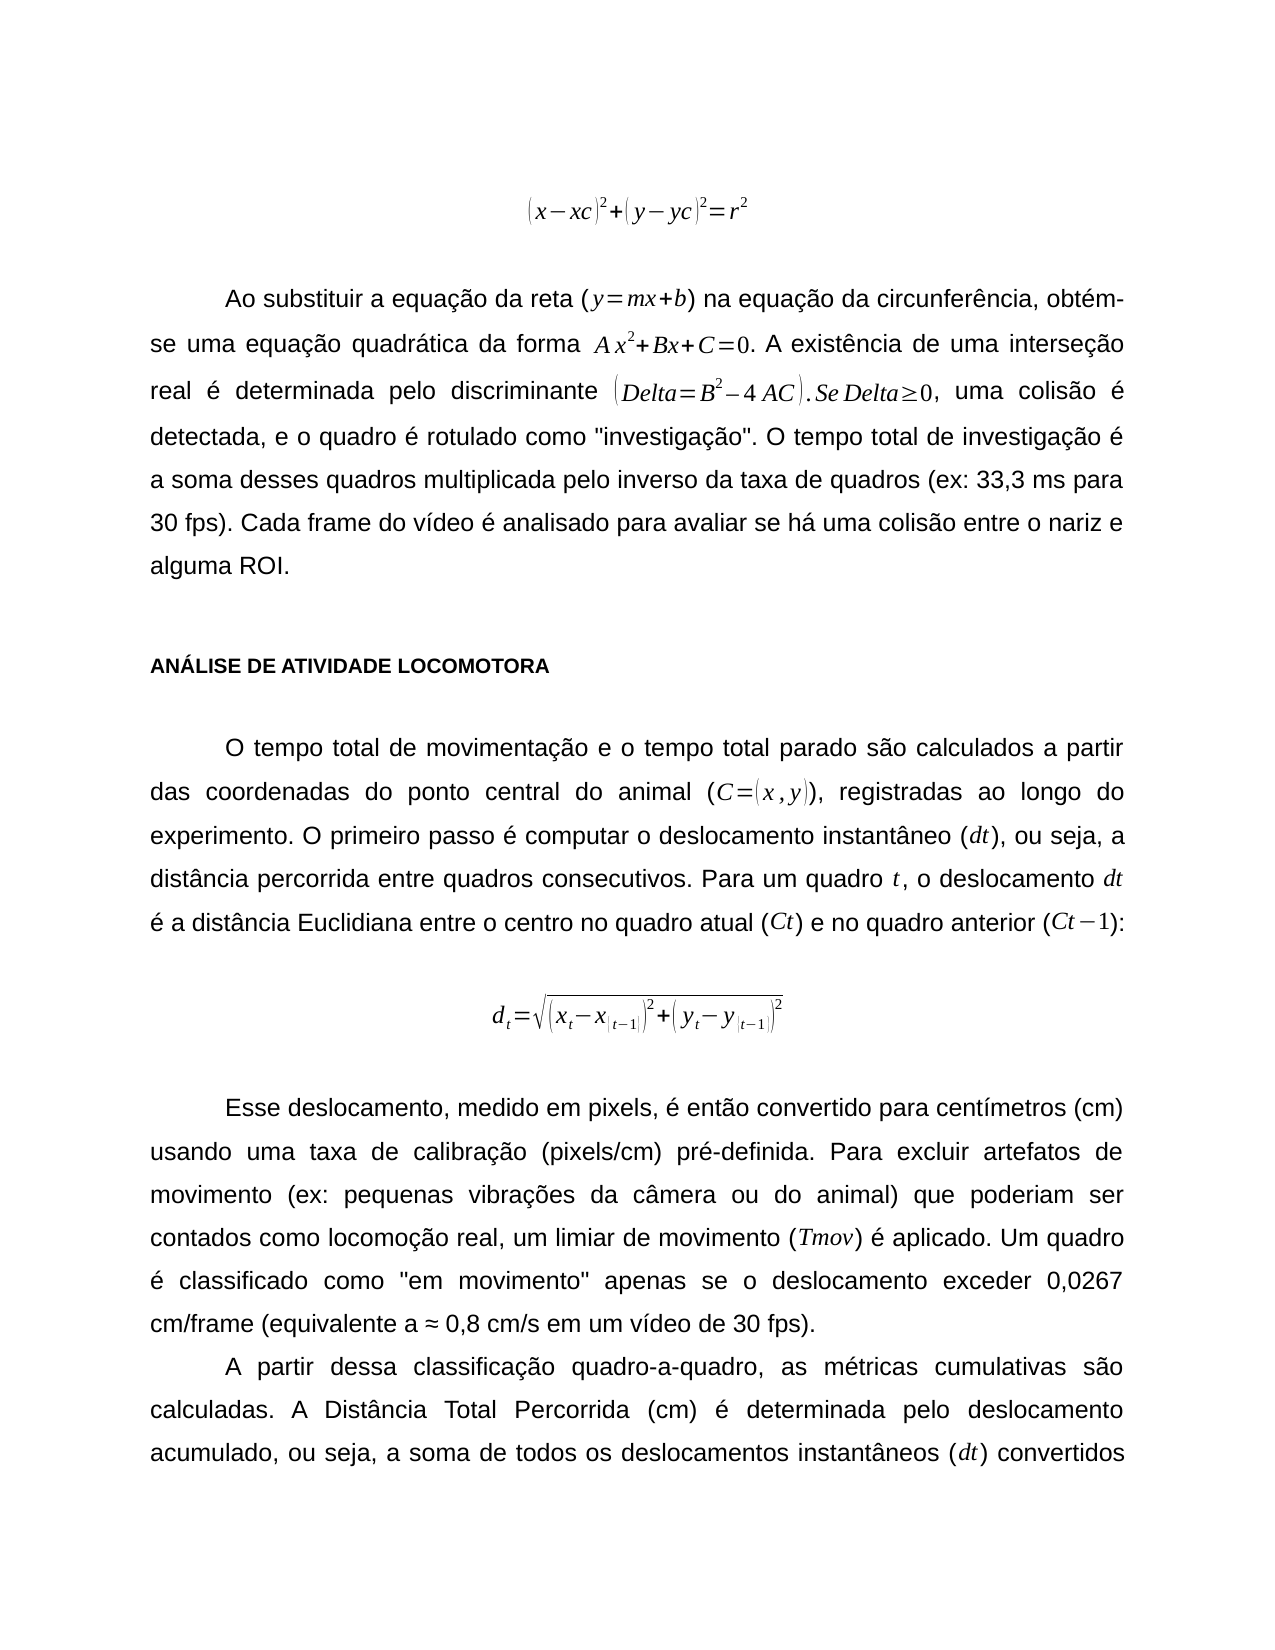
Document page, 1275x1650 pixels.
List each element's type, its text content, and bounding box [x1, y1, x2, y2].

text O tempo total de movimentação e o tempo total parado são calculados a partir das coordenadas do ponto central do animal (), registradas ao longo do experimento. O primeiro passo é computar o deslocamento instantâneo (​), ou seja, a distância percorrida entre quadros consecutivos. Para um quadro , o deslocamento ​ é a distância Euclidiana entre o centro no quadro atual (​) e no quadro anterior (): [150, 733, 1125, 936]
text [150, 1352, 1125, 1467]
subtitle ANÁLISE DE ATIVIDADE LOCOMOTORA [150, 654, 1125, 678]
text Ao substituir a equação da reta () na equação da circunferência, obtém-se uma equação quadrática da forma . A existência de uma interseção real é determinada pelo discriminante , uma colisão é detectada, e o quadro é rotulado como "investigação". O tempo total de investigação é a soma desses quadros multiplicada pelo inverso da taxa de quadros (ex: 33,3 ms para 30 fps). Cada frame do vídeo é analisado para avaliar se há uma colisão entre o nariz e alguma ROI. [150, 284, 1125, 580]
text Esse deslocamento, medido em pixels, é então convertido para centímetros (cm) usando uma taxa de calibração (pixels/cm) pré-definida. Para excluir artefatos de movimento (ex: pequenas vibrações da câmera ou do animal) que poderiam ser contados como locomoção real, um limiar de movimento (​) é aplicado. Um quadro é classificado como "em movimento" apenas se o deslocamento exceder 0,0267 cm/frame (equivalente a ≈ 0,8 cm/s em um vídeo de 30 fps). [150, 1093, 1125, 1338]
